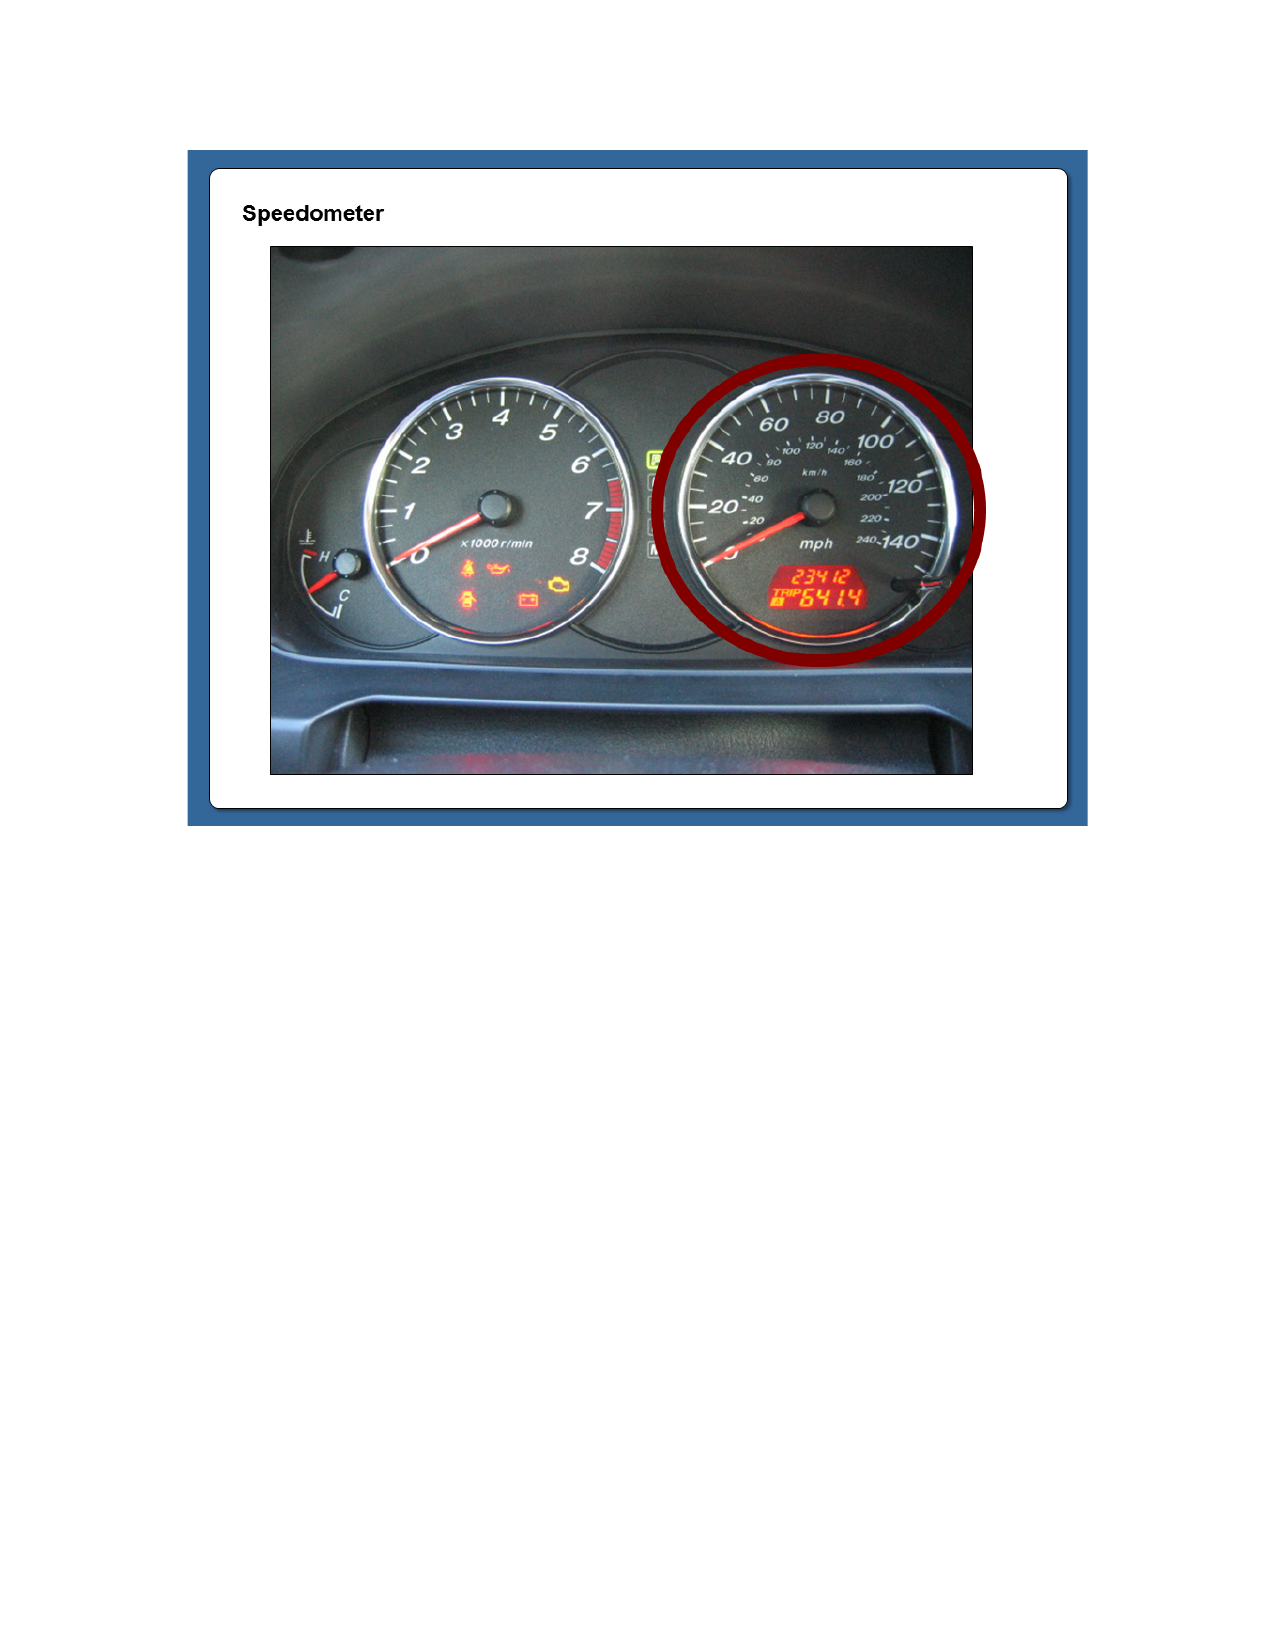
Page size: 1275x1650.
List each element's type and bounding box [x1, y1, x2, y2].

picture [187, 150, 1088, 826]
